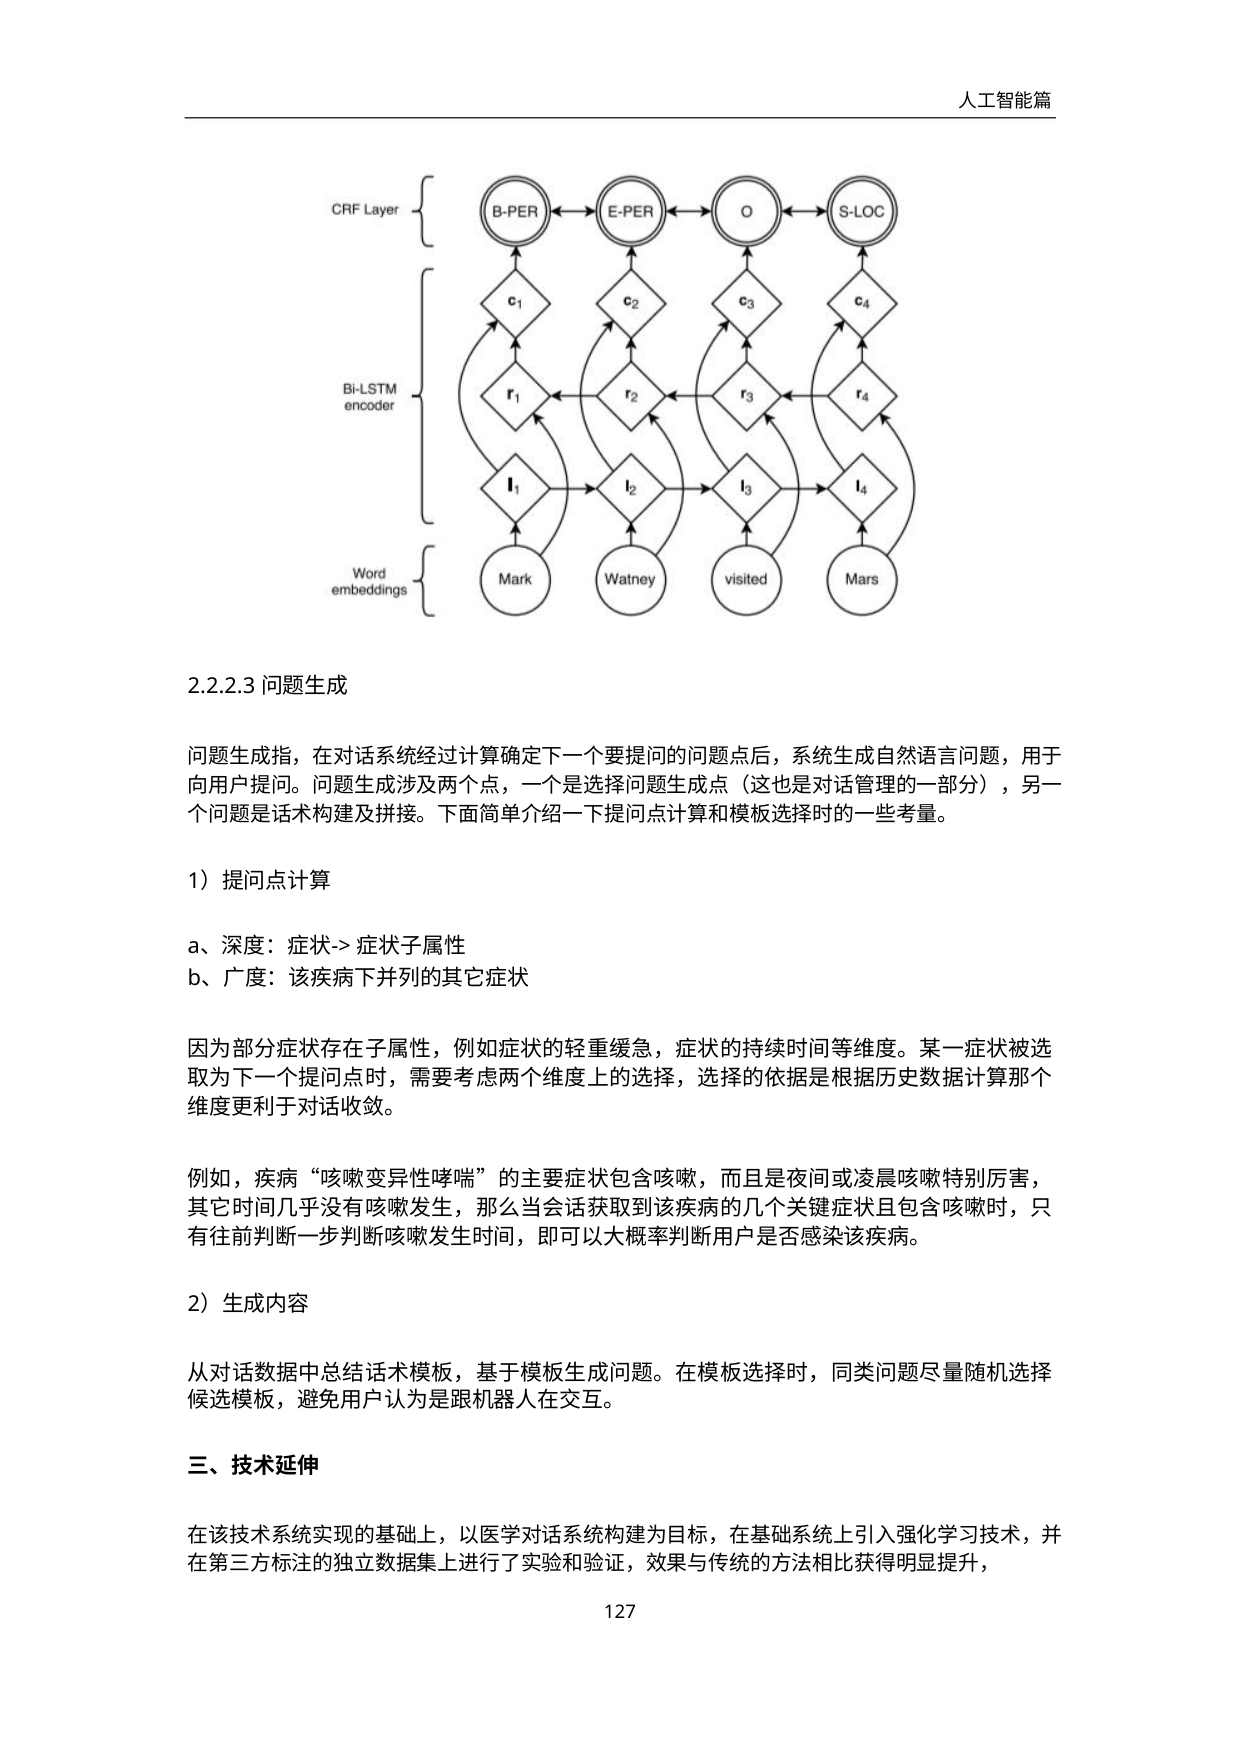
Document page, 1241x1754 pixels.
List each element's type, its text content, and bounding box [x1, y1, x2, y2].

text 人工智能篇 [958, 92, 1089, 111]
text a、深度：症状-> 症状子属性 [187, 935, 1090, 958]
text 在该技术系统实现的基础上，以医学对话系统构建为目标，在基础系统上引入强化学习技术，并在第三方标注的独立数据集上进行了实验和验证，效果与传统的方法相比获得明显提升， [187, 1521, 1064, 1576]
text 三、技术延伸 [187, 1453, 1090, 1478]
text 例如，疾病“咳嗽变异性哮喘”的主要症状包含咳嗽，而且是夜间或凌晨咳嗽特别厉害，其它时间几乎没有咳嗽发生，那么当会话获取到该疾病的几个关键症状且包含咳嗽时，只有往前判断一步判断咳嗽发生时间，即可以大概率判断用户是否感染该疾病。 [187, 1163, 1054, 1251]
text 127 [150, 1603, 1089, 1623]
text 从对话数据中总结话术模板，基于模板生成问题。在模板选择时，同类问题尽量随机选择候选模板，避免用户认为是跟机器人在交互。 [187, 1358, 1054, 1413]
picture [184, 116, 1056, 632]
text 1）提问点计算 [187, 870, 1090, 893]
text 问题生成指，在对话系统经过计算确定下一个要提问的问题点后，系统生成自然语言问题，用于向用户提问。问题生成涉及两个点，一个是选择问题生成点（这也是对话管理的一部分），另一个问题是话术构建及拼接。下面简单介绍一下提问点计算和模板选择时的一些考量。 [187, 740, 1064, 828]
text 因为部分症状存在子属性，例如症状的轻重缓急，症状的持续时间等维度。某一症状被选取为下一个提问点时，需要考虑两个维度上的选择，选择的依据是根据历史数据计算那个维度更利于对话收敛。 [187, 1033, 1054, 1120]
text 2）生成内容 [187, 1293, 1090, 1316]
text b、广度：该疾病下并列的其它症状 [187, 968, 1090, 990]
text 2.2.2.3 问题生成 [187, 675, 1090, 698]
